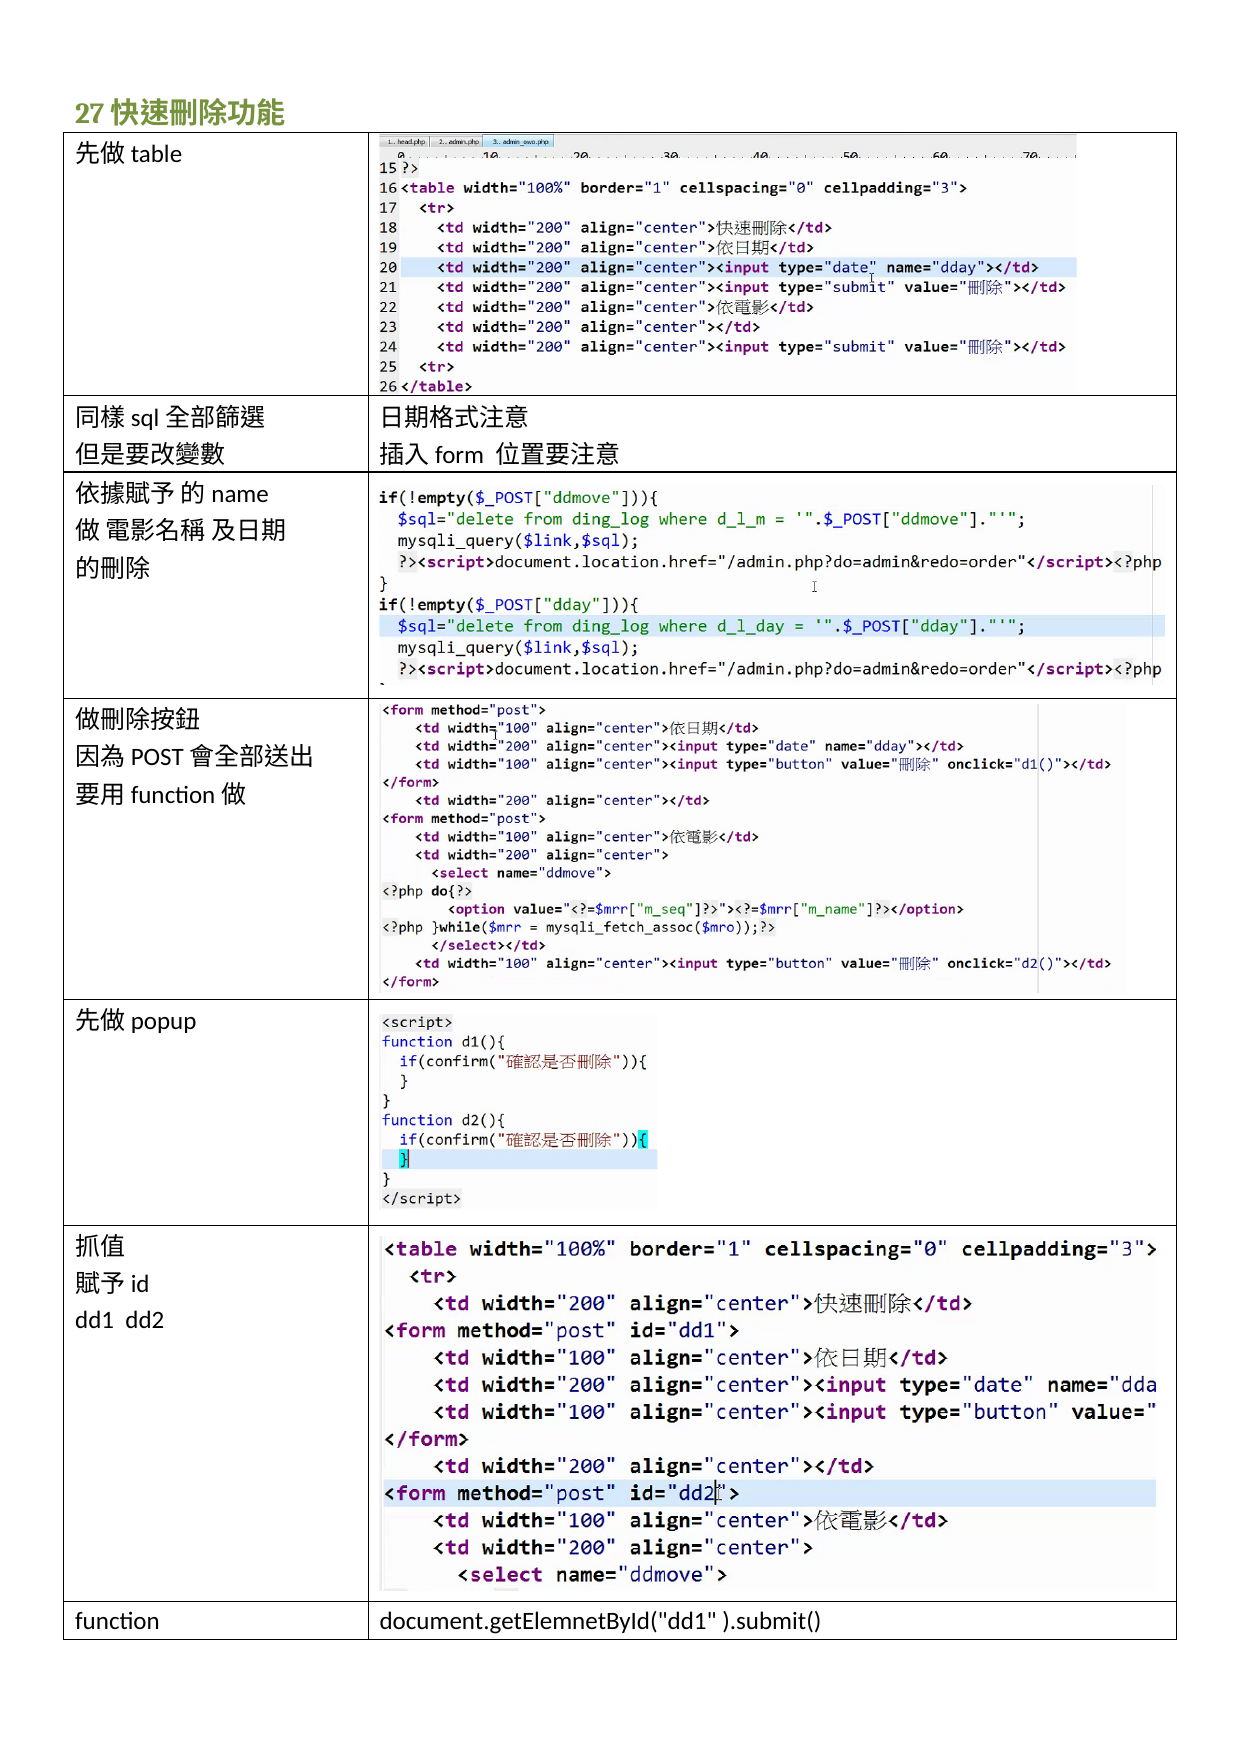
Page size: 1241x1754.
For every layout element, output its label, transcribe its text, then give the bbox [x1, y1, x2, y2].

picture [379, 1014, 658, 1210]
picture [379, 704, 1126, 993]
picture [379, 1236, 1157, 1591]
table_header 先做 table [64, 133, 368, 395]
table_cell 日期格式注意 插入 form 位置要注意 [369, 396, 1176, 471]
table_header [369, 133, 1176, 395]
table_cell function 直接執行 [64, 1602, 368, 1639]
table_cell [369, 1000, 1176, 1224]
picture [379, 485, 1165, 685]
table_cell 依據賦予 的 name 做 電影名稱 及日期 的刪除 [64, 473, 368, 697]
table_cell 做刪除按鈕 因為 POST 會全部送出 要用 function 做 [64, 699, 368, 998]
subtitle 27 快速刪除功能 [75, 89, 1165, 132]
table_cell 同樣 sql 全部篩選 但是要改變數 [64, 396, 368, 471]
picture [379, 134, 1077, 394]
table_cell 先做 popup [64, 1000, 368, 1224]
table_cell [369, 699, 1176, 998]
table_cell [369, 1226, 1176, 1601]
table_cell [369, 473, 1176, 697]
table_cell 抓值 賦予 id dd1 dd2 [64, 1226, 368, 1601]
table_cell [369, 1602, 1176, 1639]
